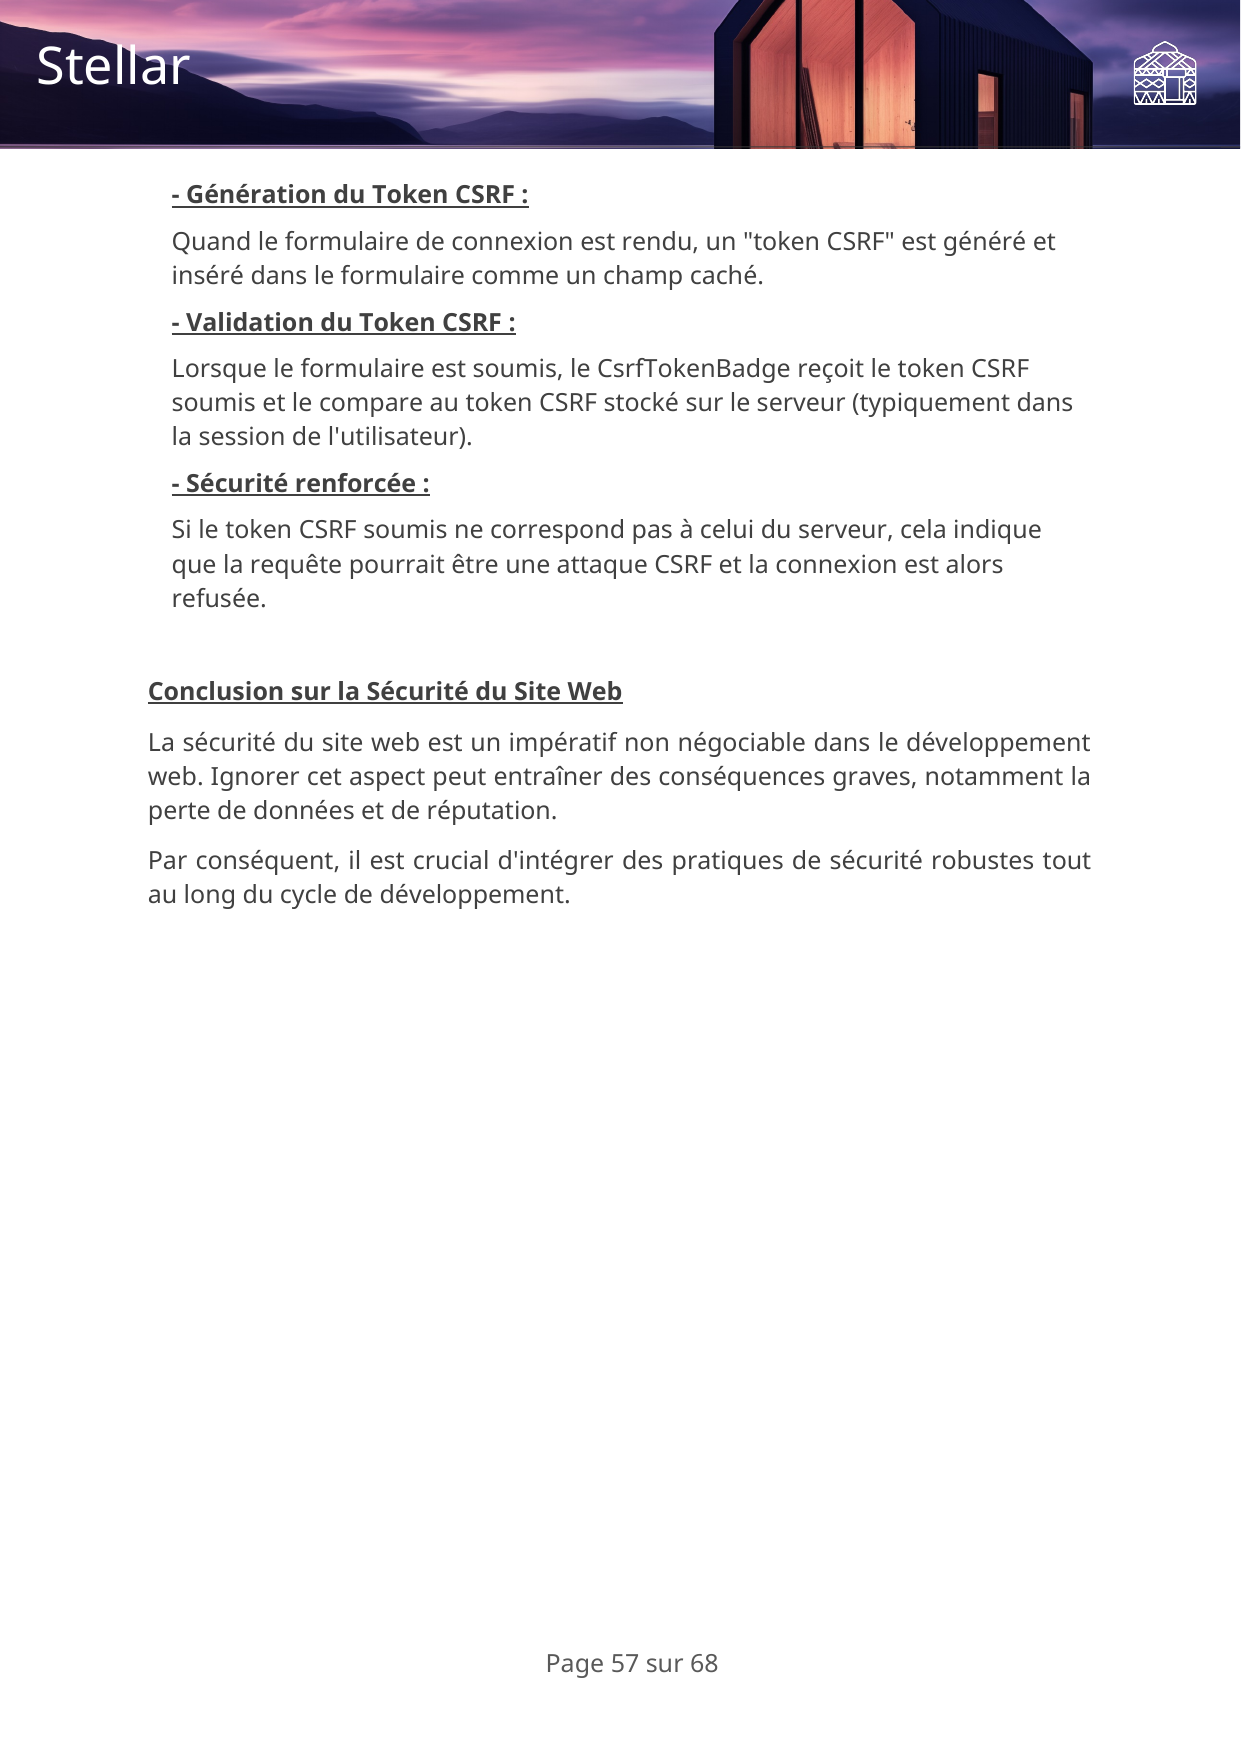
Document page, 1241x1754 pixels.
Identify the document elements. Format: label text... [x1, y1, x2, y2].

picture [0, 0, 1241, 146]
text - Sécurité renforcée : [148, 466, 1092, 500]
text Lorsque le formulaire est soumis, le CsrfTokenBadge reçoit le token CSRF soumis et le compare au token CSRF stocké sur le serveur (typiquement dans la session de l'utilisateur). [171, 351, 1092, 453]
text - Validation du Token CSRF : [148, 304, 1092, 338]
text Par conséquent, il est crucial d'intégrer des pratiques de sécurité robustes tout au long du cycle de développement. [148, 843, 1092, 911]
text Quand le formulaire de connexion est rendu, un "token CSRF" est généré et inséré dans le formulaire comme un champ caché. [171, 224, 1092, 292]
text La sécurité du site web est un impératif non négociable dans le développement web. Ignorer cet aspect peut entraîner des conséquences graves, notamment la perte de données et de réputation. [148, 724, 1092, 826]
text Conclusion sur la Sécurité du Site Web [148, 673, 1092, 707]
text - Génération du Token CSRF : [148, 177, 1092, 211]
text Si le token CSRF soumis ne correspond pas à celui du serveur, cela indique que la requête pourrait être une attaque CSRF et la connexion est alors refusée. [171, 512, 1092, 614]
